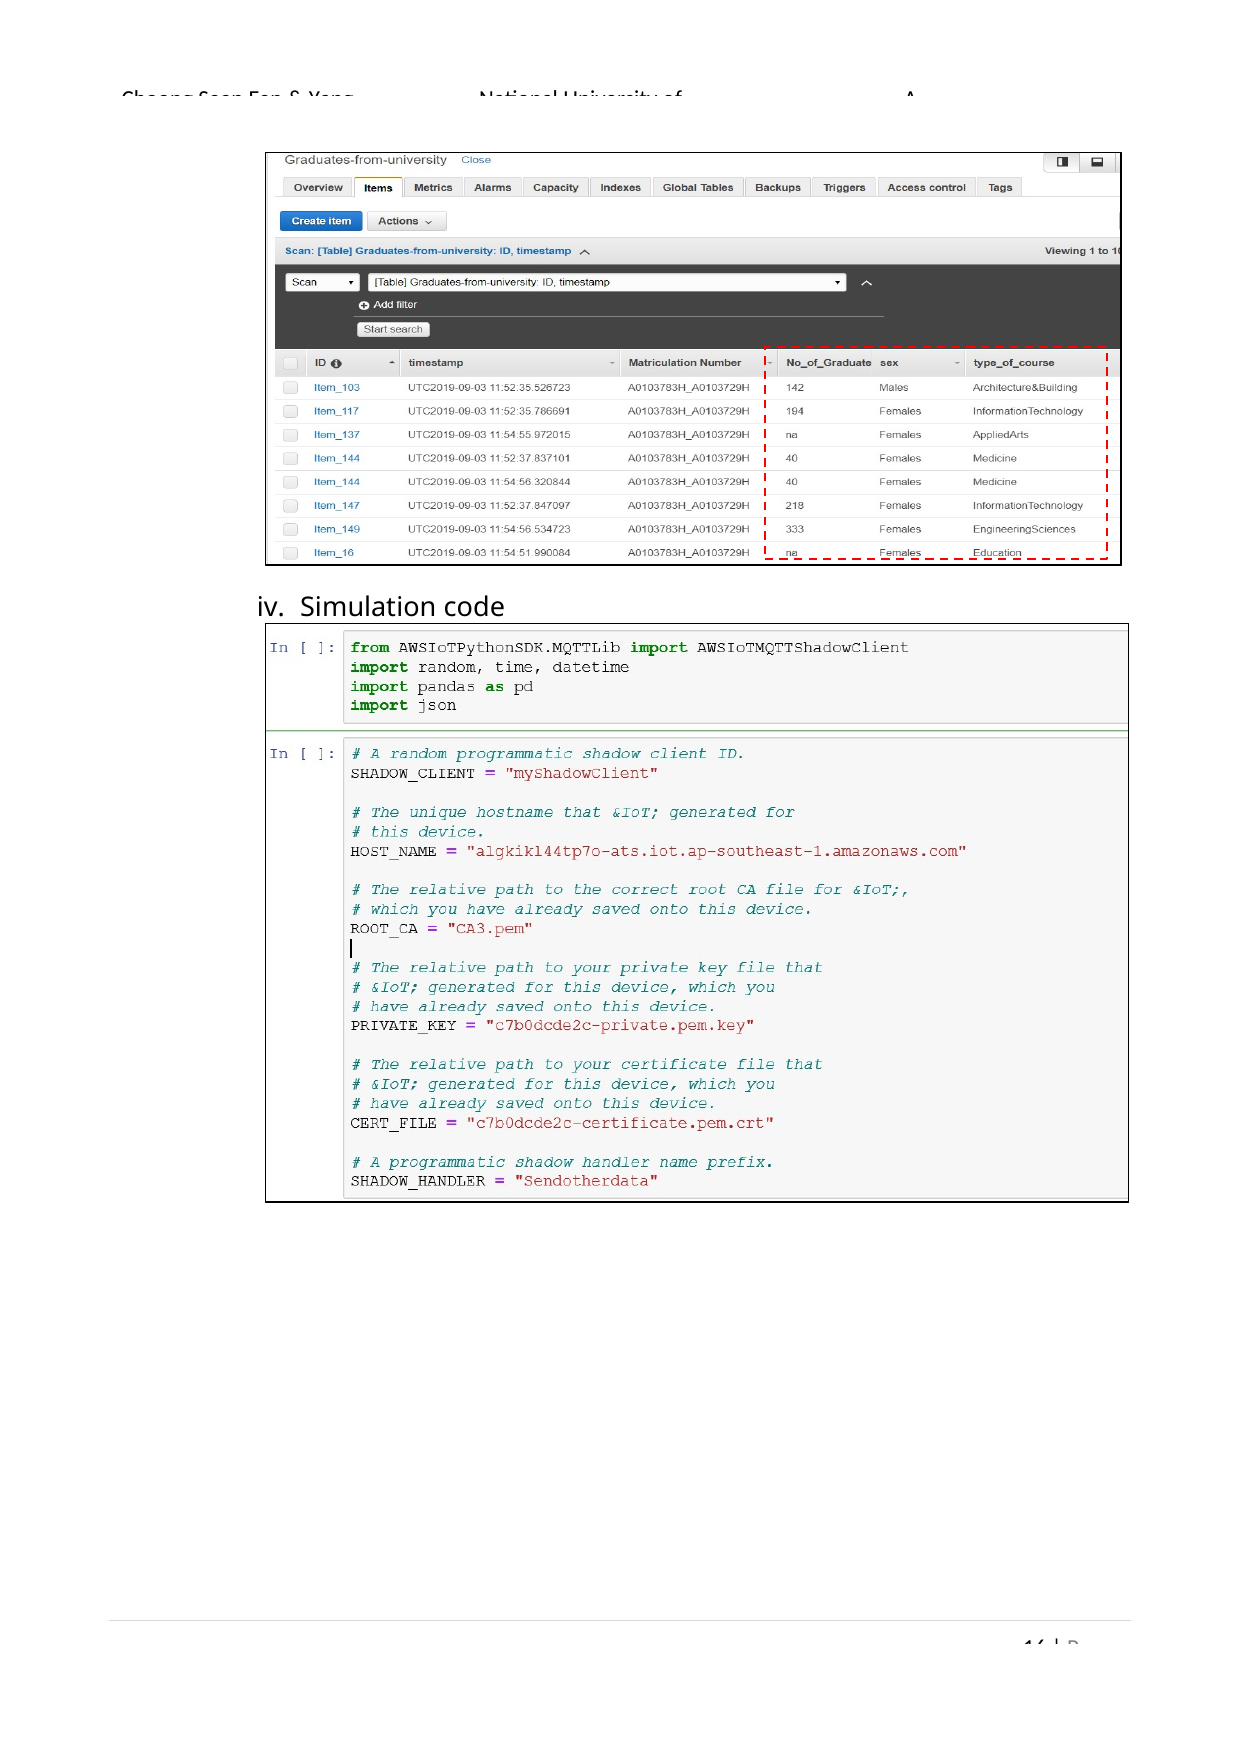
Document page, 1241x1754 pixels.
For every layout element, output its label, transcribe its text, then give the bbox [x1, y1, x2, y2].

subtitle Simulation code [257, 587, 1142, 624]
picture [266, 153, 1120, 564]
picture [266, 624, 1128, 1201]
